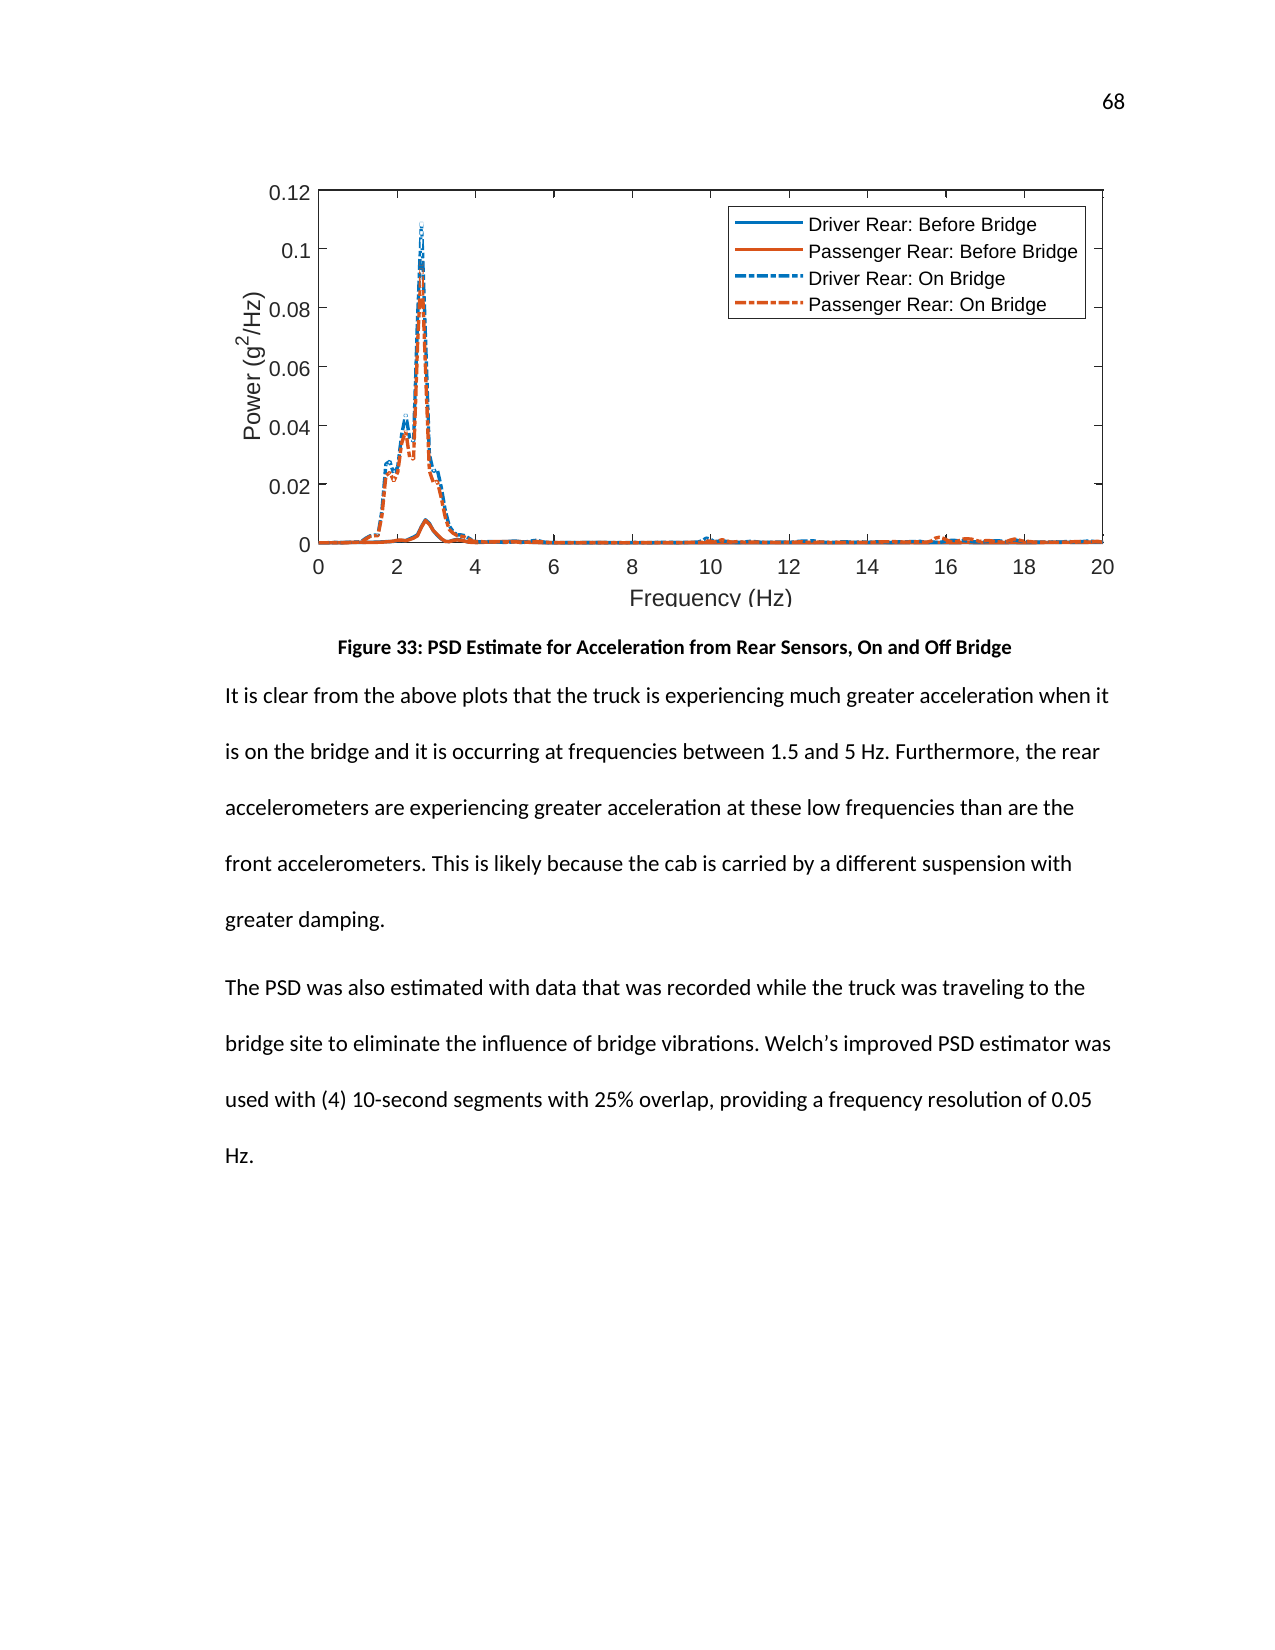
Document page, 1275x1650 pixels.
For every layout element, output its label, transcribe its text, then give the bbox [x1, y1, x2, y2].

text Figure 33: PSD Estimate for Acceleration from Rear Sensors, On and Off Bridge [225, 634, 1125, 660]
text It is clear from the above plots that the truck is experiencing much greater acceleration when it is on the bridge and it is occurring at frequencies between 1.5 and 5 Hz. Furthermore, the rear accelerometers are experiencing greater acceleration at these low frequencies than are the front accelerometers. This is likely because the cab is carried by a different suspension with greater damping. [225, 681, 1125, 933]
text The PSD was also estimated with data that was recorded while the truck was traveling to the bridge site to eliminate the influence of bridge vibrations. Welch’s improved PSD estimator was used with (4) 10-second segments with 25% overlap, providing a frequency resolution of 0.05 Hz. [225, 973, 1125, 1170]
